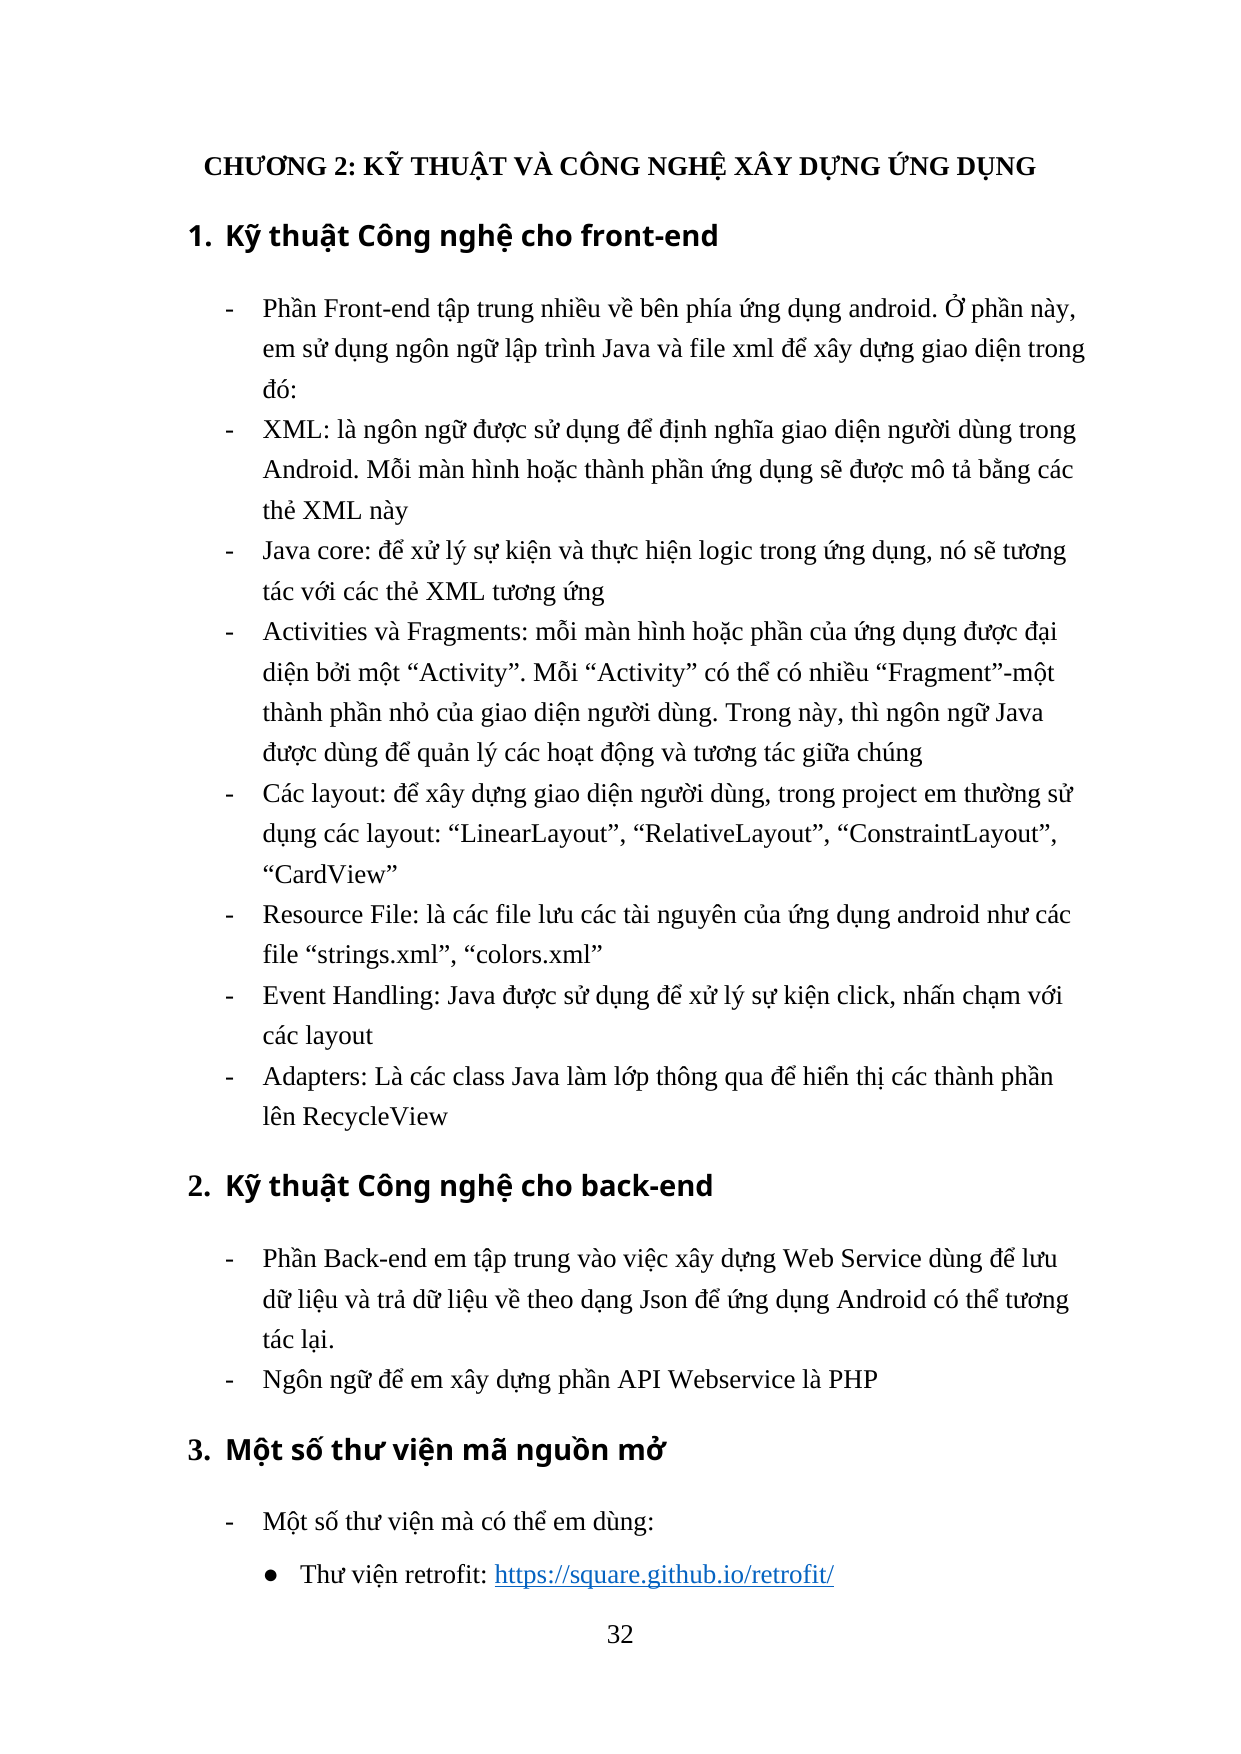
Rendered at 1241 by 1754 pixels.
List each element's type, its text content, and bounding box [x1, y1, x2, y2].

text Activities và Fragments: mỗi màn hình hoặc phần của ứng dụng được đại diện bởi một “Activity”. Mỗi “Activity” có thể có nhiều “Fragment”-một thành phần nhỏ của giao diện người dùng. Trong này, thì ngôn ngữ Java được dùng để quản lý các hoạt động và tương tác giữa chúng [225, 615, 1090, 768]
text XML: là ngôn ngữ được sử dụng để định nghĩa giao diện người dùng trong Android. Mỗi màn hình hoặc thành phần ứng dụng sẽ được mô tả bằng các thẻ XML này [225, 413, 1090, 525]
subtitle CHƯƠNG 2: KỸ THUẬT VÀ CÔNG NGHỆ XÂY DỰNG ỨNG DỤNG [150, 150, 1090, 181]
text Java core: để xử lý sự kiện và thực hiện logic trong ứng dụng, nó sẽ tương tác với các thẻ XML tương ứng [225, 534, 1090, 606]
text Resource File: là các file lưu các tài nguyên của ứng dụng android như các file “strings.xml”, “colors.xml” [225, 898, 1090, 970]
text Ngôn ngữ để em xây dựng phần API Webservice là PHP [225, 1363, 1090, 1395]
text Các layout: để xây dựng giao diện người dùng, trong project em thường sử dụng các layout: “LinearLayout”, “RelativeLayout”, “ConstraintLayout”, “CardView” [225, 777, 1090, 889]
text Một số thư viện mà có thể em dùng: [225, 1506, 1090, 1537]
subtitle Kỹ thuật Công nghệ cho front-end [187, 215, 1090, 255]
text Thư viện retrofit: https://square.github.io/retrofit/ [262, 1558, 1090, 1589]
subtitle Kỹ thuật Công nghệ cho back-end [187, 1166, 1090, 1205]
text Event Handling: Java được sử dụng để xử lý sự kiện click, nhấn chạm với các layout [225, 979, 1090, 1051]
subtitle Một số thư viện mã nguồn mở [187, 1429, 1090, 1469]
text Phần Back-end em tập trung vào việc xây dựng Web Service dùng để lưu dữ liệu và trả dữ liệu về theo dạng Json để ứng dụng Android có thể tương tác lại. [225, 1242, 1090, 1354]
text Phần Front-end tập trung nhiều về bên phía ứng dụng android. Ở phần này, em sử dụng ngôn ngữ lập trình Java và file xml để xây dựng giao diện trong đó: [225, 292, 1090, 404]
text Adapters: Là các class Java làm lớp thông qua để hiển thị các thành phần lên RecycleView [225, 1060, 1090, 1131]
